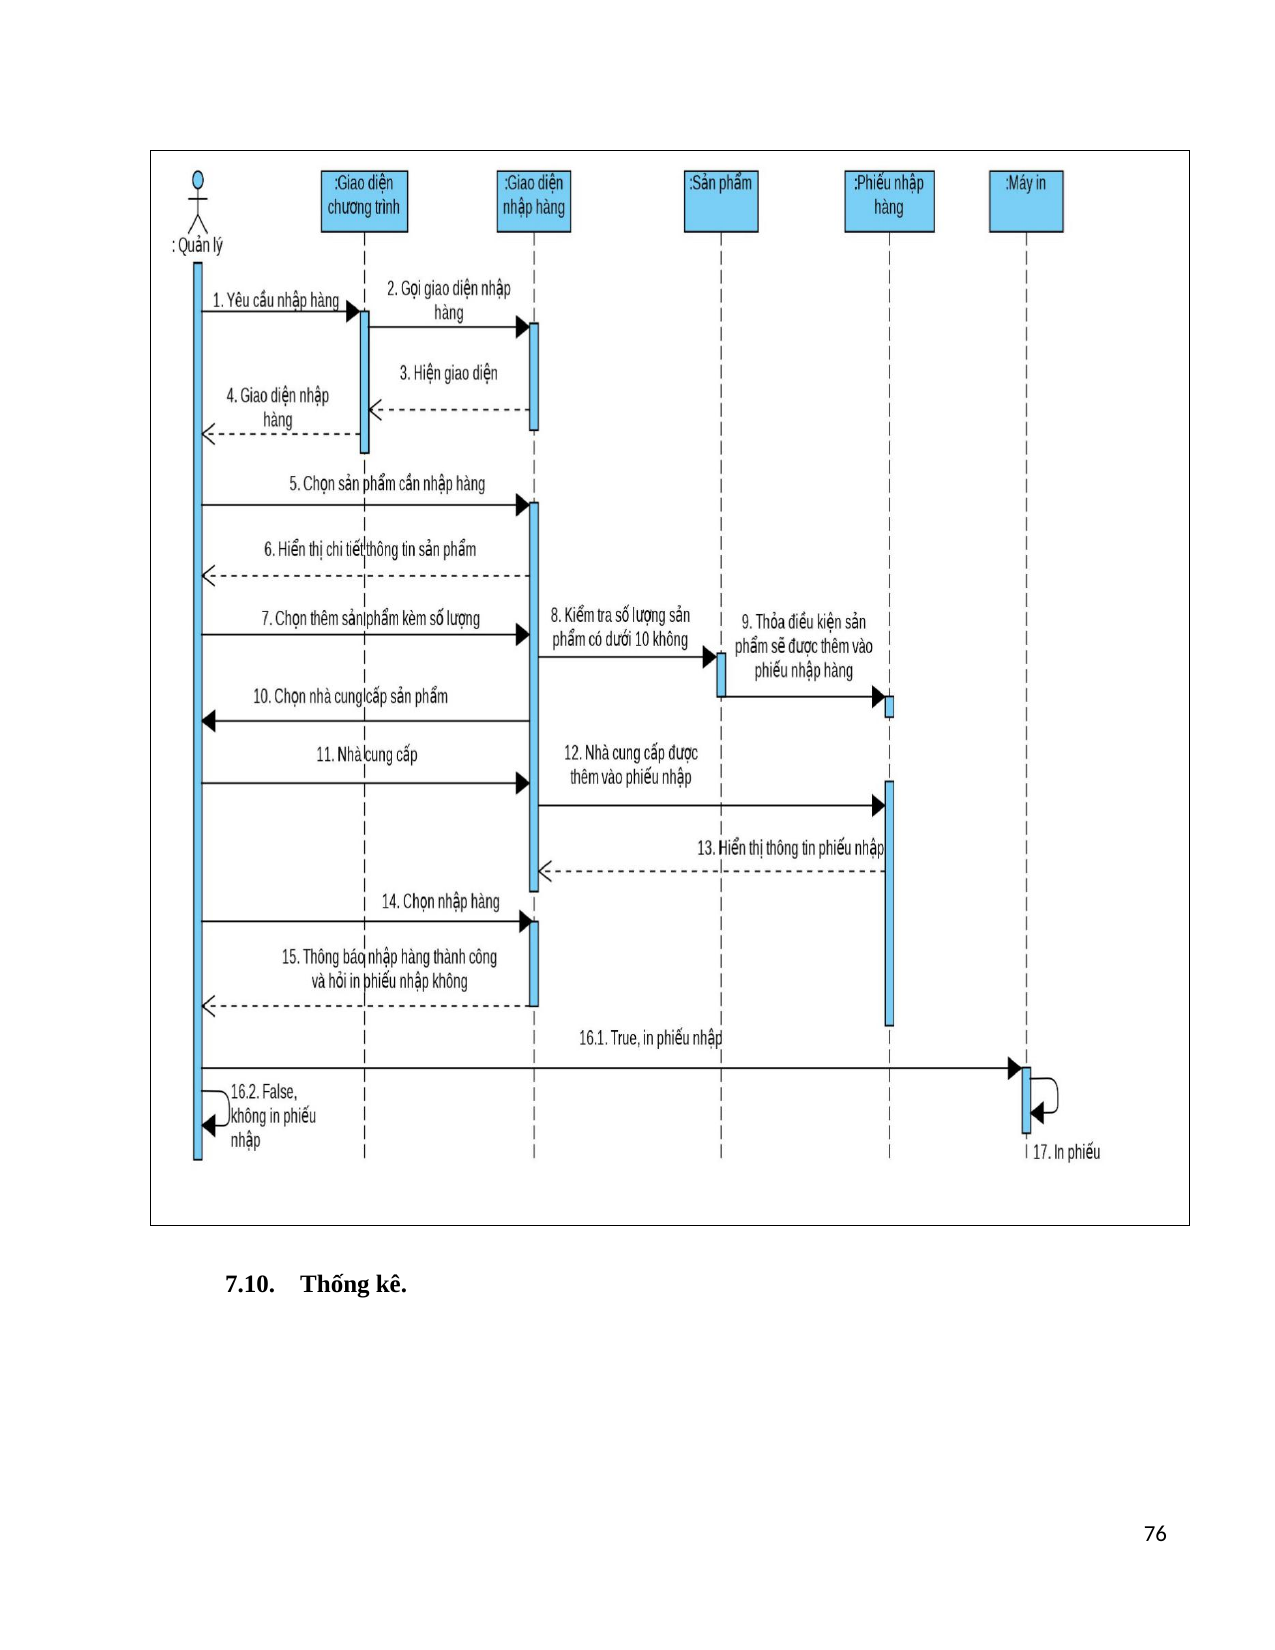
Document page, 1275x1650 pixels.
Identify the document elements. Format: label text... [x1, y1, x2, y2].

table_header [151, 151, 1189, 1225]
list Thống kê. [225, 1269, 1167, 1298]
picture [161, 151, 1123, 1196]
